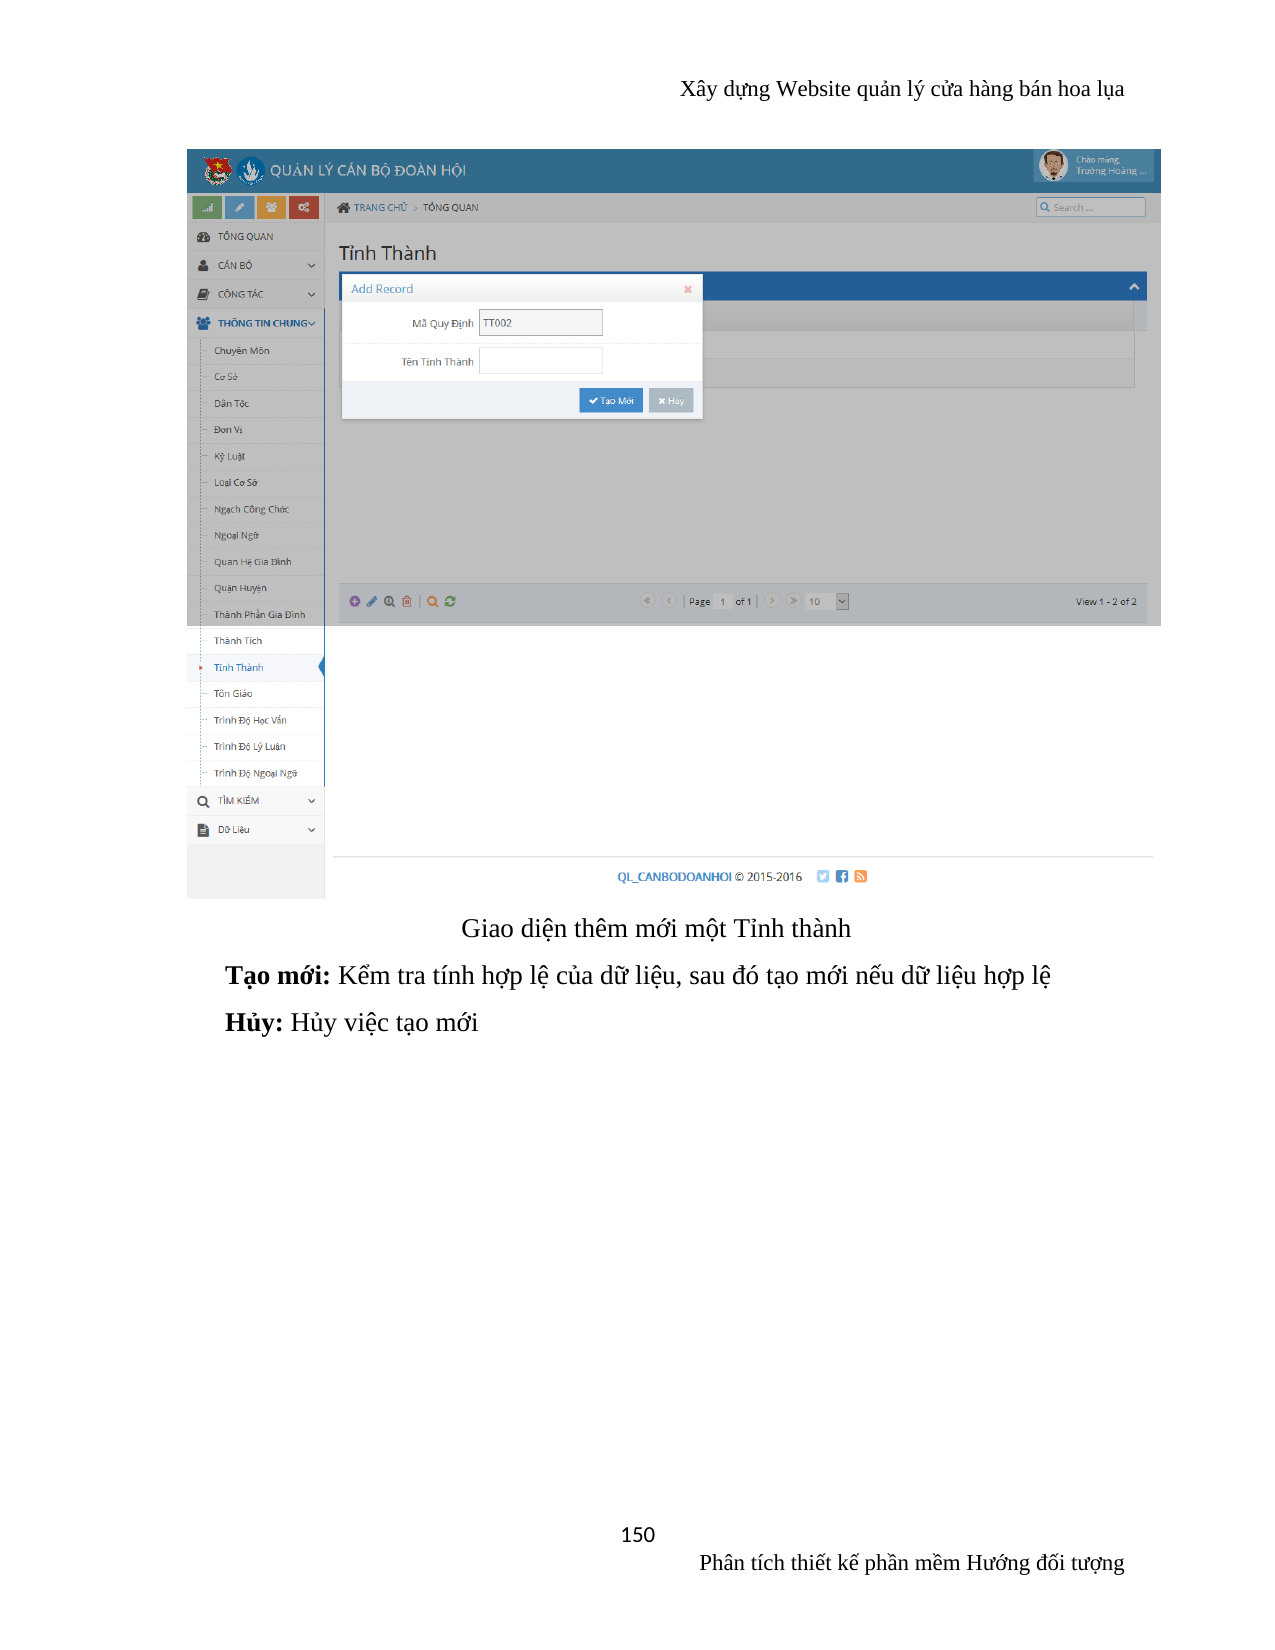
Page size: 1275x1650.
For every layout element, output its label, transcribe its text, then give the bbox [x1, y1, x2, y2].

list Tạo mới: Kểm tra tính hợp lệ của dữ liệu, sau đó tạo mới nếu dữ liệu hợp lệ [187, 959, 1125, 990]
picture [187, 149, 1161, 899]
list Hủy: Hủy việc tạo mới [187, 1006, 1125, 1037]
list Giao diện thêm mới một Tỉnh thành [187, 912, 1125, 944]
